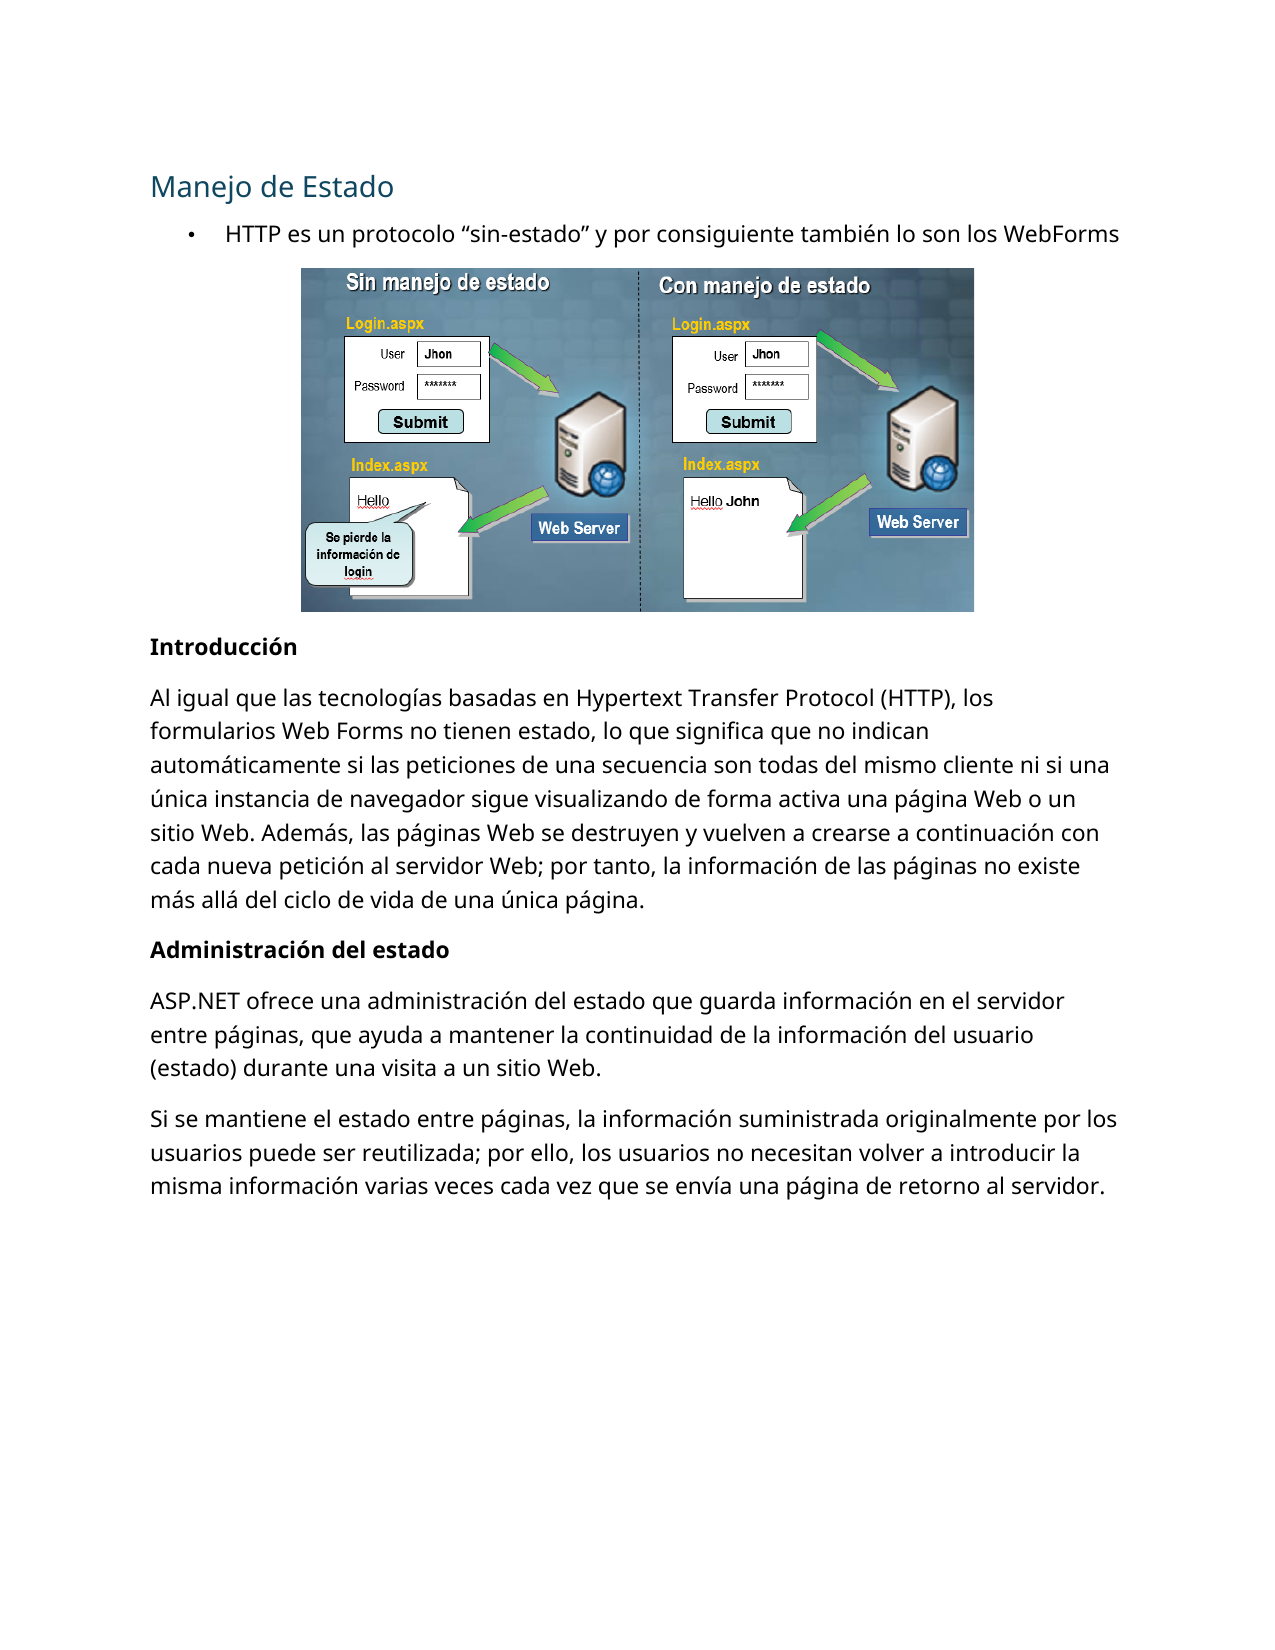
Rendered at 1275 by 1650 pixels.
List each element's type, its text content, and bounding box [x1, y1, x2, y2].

subtitle Manejo de Estado [150, 167, 1125, 206]
text Introducción [150, 631, 1125, 662]
picture [301, 268, 975, 612]
list HTTP es un protocolo “sin-estado” y por consiguiente también lo son los WebForms [187, 218, 1125, 249]
text Administración del estado [150, 934, 1125, 966]
text ASP.NET ofrece una administración del estado que guarda información en el servidor entre páginas, que ayuda a mantener la continuidad de la información del usuario (estado) durante una visita a un sitio Web. [150, 985, 1125, 1084]
text Al igual que las tecnologías basadas en Hypertext Transfer Protocol (HTTP), los formularios Web Forms no tienen estado, lo que significa que no indican automáticamente si las peticiones de una secuencia son todas del mismo cliente ni si una única instancia de navegador sigue visualizando de forma activa una página Web o un sitio Web. Además, las páginas Web se destruyen y vuelven a crearse a continuación con cada nueva petición al servidor Web; por tanto, la información de las páginas no existe más allá del ciclo de vida de una única página. [150, 682, 1125, 915]
text Si se mantiene el estado entre páginas, la información suministrada originalmente por los usuarios puede ser reutilizada; por ello, los usuarios no necesitan volver a introducir la misma información varias veces cada vez que se envía una página de retorno al servidor. [150, 1103, 1125, 1202]
